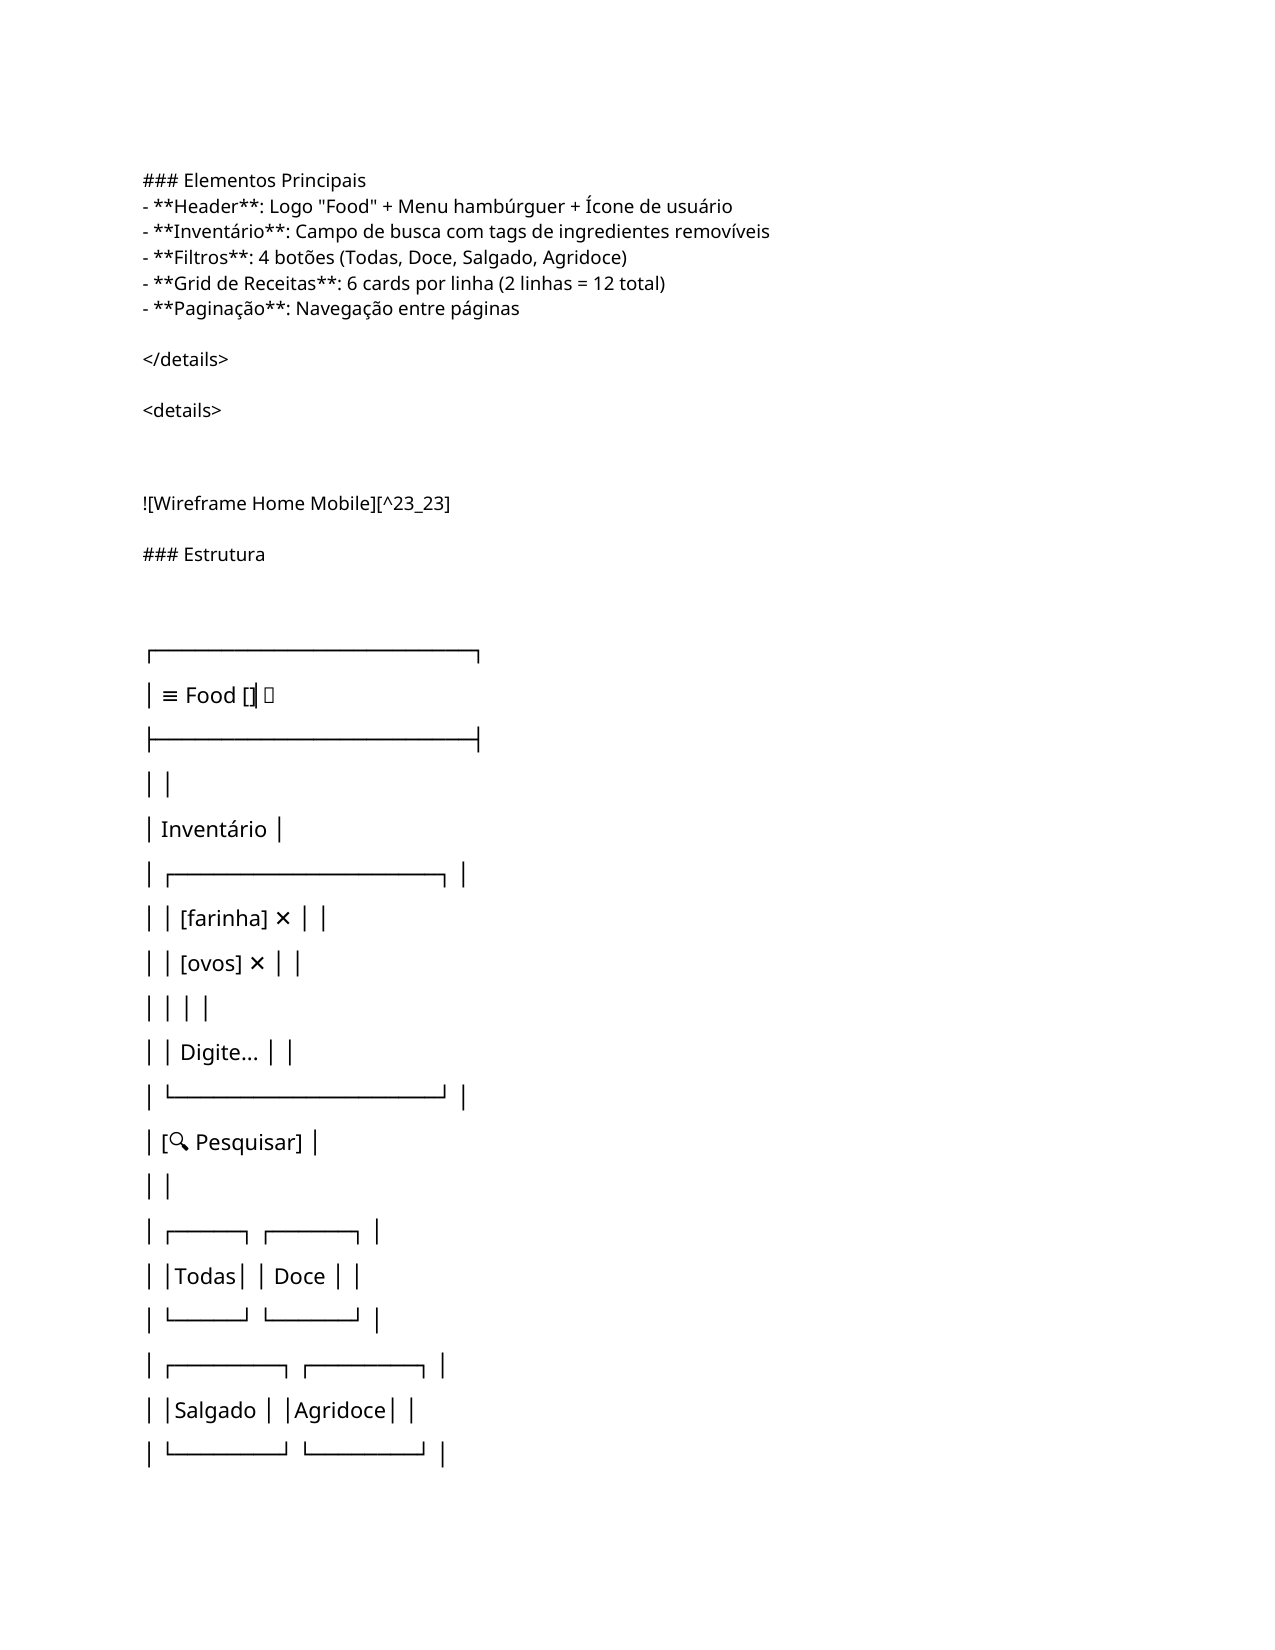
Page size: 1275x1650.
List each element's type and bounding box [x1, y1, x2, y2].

text [142, 635, 1133, 1469]
